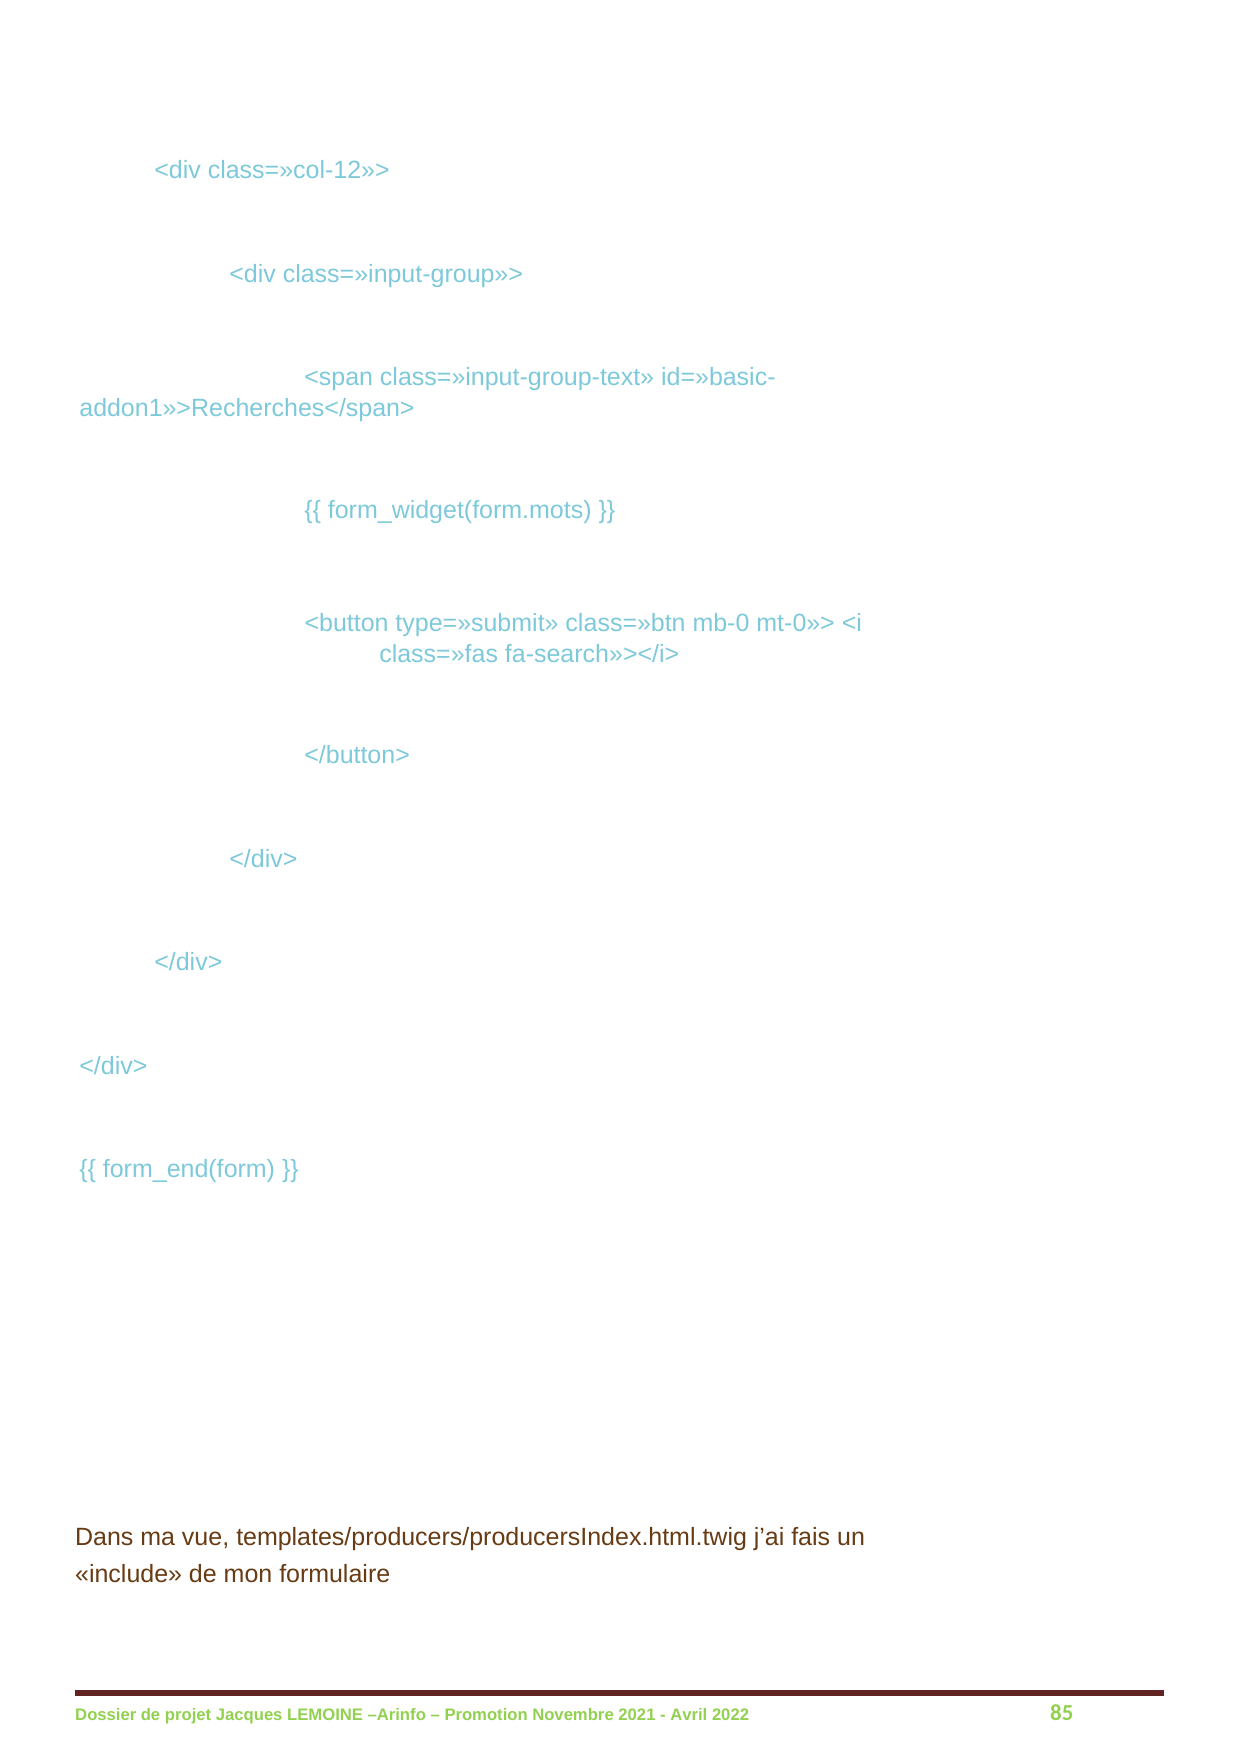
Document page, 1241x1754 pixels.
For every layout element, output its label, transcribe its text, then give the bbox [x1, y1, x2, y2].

text <span class=»input-group-text» id=»basic-addon1»>Recherches</span> [79, 362, 877, 422]
text {{ form_end(form) }} [79, 1154, 1164, 1183]
text {{ form_widget(form.mots) }} [304, 494, 1164, 523]
text Dans ma vue, templates/producers/producersIndex.html.twig j’ai fais un «include» de mon formulaire [75, 1522, 896, 1588]
text <button type=»submit» class=»btn mb-0 mt-0»> <i class=»fas fa-search»></i> [304, 608, 948, 668]
text </div> [79, 1051, 1164, 1079]
text </button> [304, 741, 1164, 769]
text </div> [154, 947, 1164, 976]
text <div class=»col-12»> [154, 155, 1164, 184]
text <div class=»input-group»> [229, 259, 1164, 287]
text </div> [229, 844, 1164, 873]
